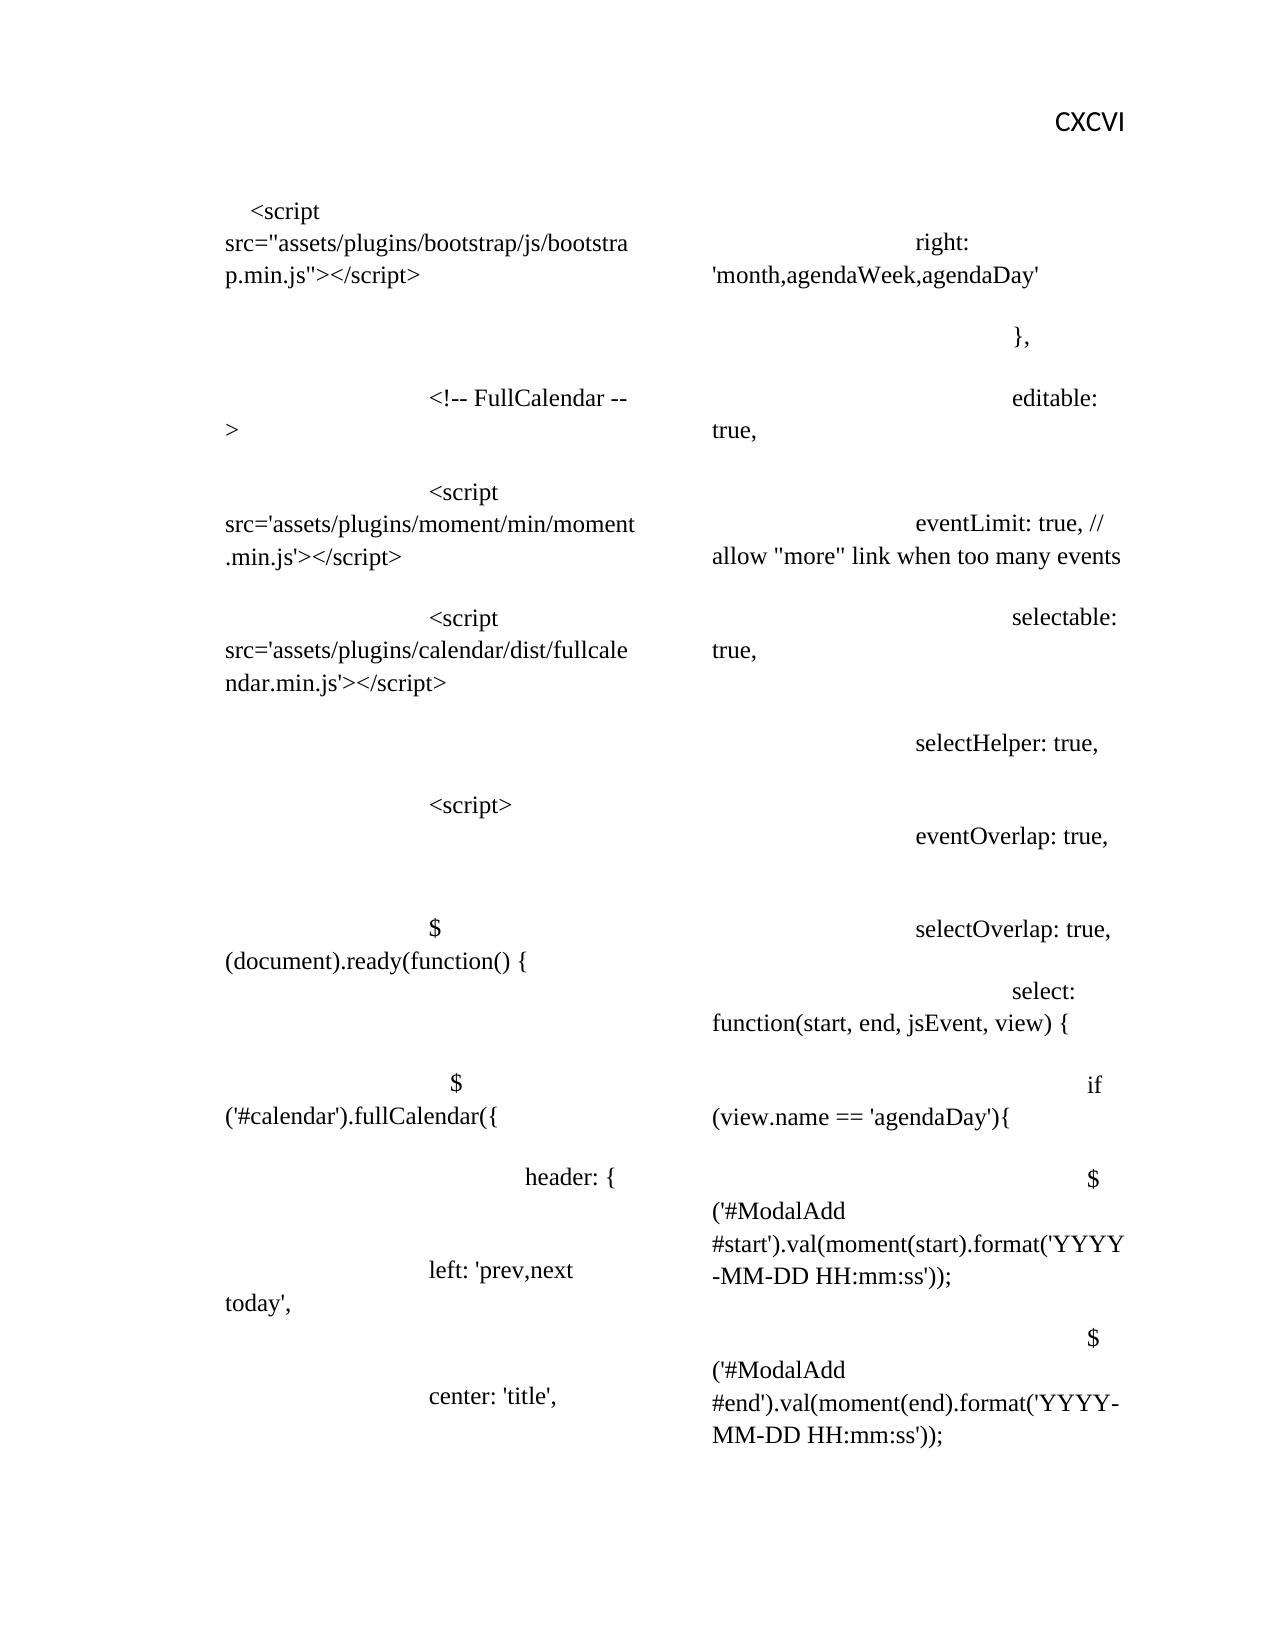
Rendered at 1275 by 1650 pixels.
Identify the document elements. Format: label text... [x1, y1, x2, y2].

text <script src='assets/plugins/calendar/dist/fullcalendar.min.js'></script> [225, 603, 638, 697]
text $('#ModalAdd #end').val(moment(end).format('YYYY-MM-DD HH:mm:ss')); [712, 1323, 1125, 1449]
text <script src='assets/plugins/moment/min/moment.min.js'></script> [225, 477, 638, 570]
text editable: true, [712, 383, 1125, 444]
text left: 'prev,next today', [225, 1224, 638, 1317]
text eventLimit: true, // allow "more" link when too many events [712, 477, 1125, 570]
text $(document).ready(function() { [225, 913, 638, 975]
text if (view.name == 'agendaDay'){ [712, 1070, 1125, 1131]
text header: { [225, 1162, 638, 1191]
text <script src="assets/plugins/bootstrap/js/bootstrap.min.js"></script> [225, 196, 638, 289]
text eventOverlap: true, [712, 790, 1125, 850]
text center: 'title', [225, 1349, 638, 1410]
text $('#calendar').fullCalendar({ [225, 1068, 638, 1129]
text }, [712, 321, 1125, 350]
text selectOverlap: true, [712, 883, 1125, 943]
text $('#ModalAdd #start').val(moment(start).format('YYYY-MM-DD HH:mm:ss')); [712, 1164, 1125, 1290]
text selectHelper: true, [712, 696, 1125, 757]
text <script> [225, 790, 638, 819]
text <!-- FullCalendar --> [225, 383, 638, 444]
text selectable: true, [712, 602, 1125, 664]
text select: function(start, end, jsEvent, view) { [712, 976, 1125, 1037]
text right: 'month,agendaWeek,agendaDay' [712, 196, 1125, 288]
